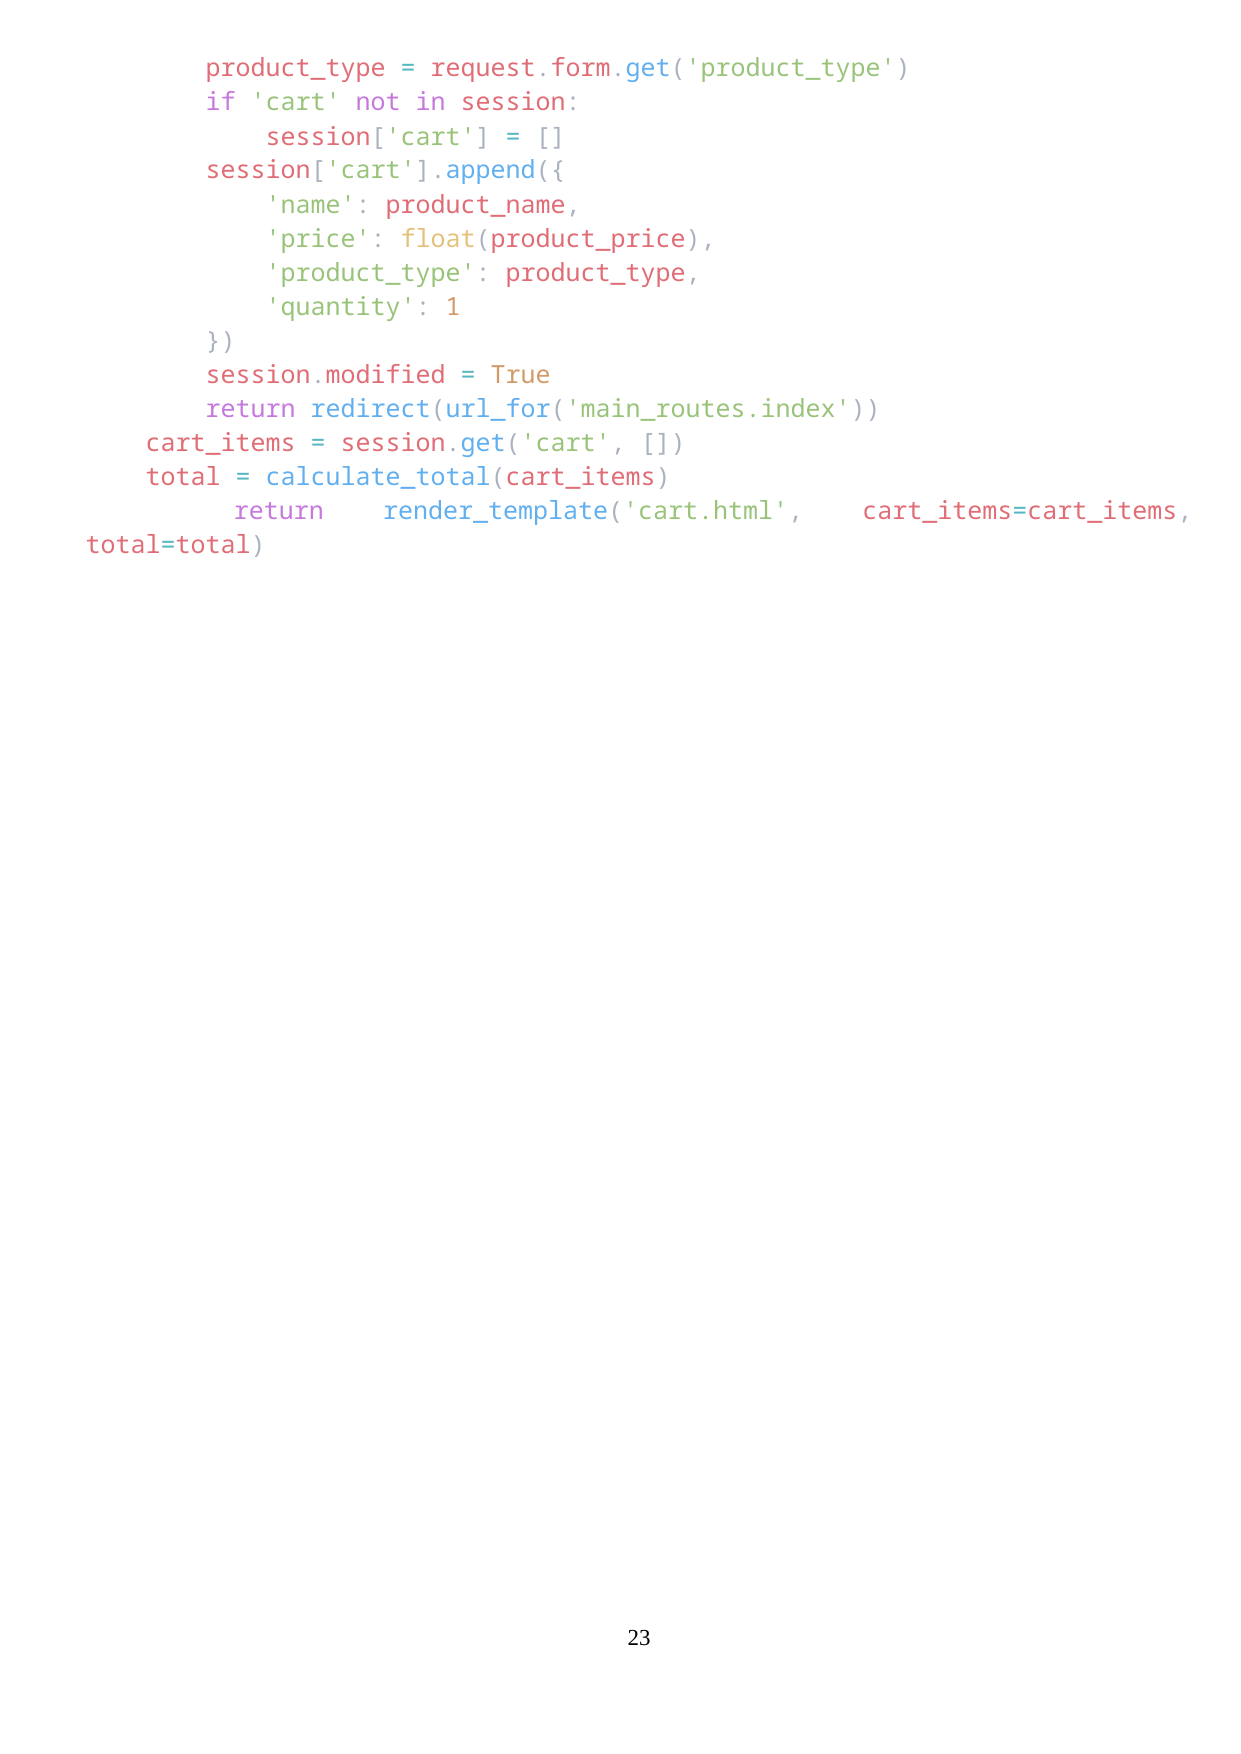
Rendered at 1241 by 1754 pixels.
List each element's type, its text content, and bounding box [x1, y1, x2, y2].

text return redirect(url_for('main_routes.index')) [85, 391, 1192, 425]
text 'quantity': 1 [85, 288, 1192, 322]
text 'product_type': product_type, [85, 254, 1192, 288]
text 'price': float(product_price), [85, 220, 1192, 254]
text }) [85, 322, 1192, 357]
text session['cart'] = [] [85, 118, 1192, 152]
text if 'cart' not in session: [85, 84, 1192, 118]
text total = calculate_total(cart_items) [85, 459, 1192, 493]
text cart_items = session.get('cart', []) [85, 425, 1192, 459]
text session['cart'].append({ [85, 152, 1192, 186]
text product_type = request.form.get('product_type') [85, 50, 1192, 84]
text return render_template('cart.html', cart_items=cart_items, total=total) [85, 493, 1192, 561]
text session.modified = True [85, 357, 1192, 391]
text 'name': product_name, [85, 186, 1192, 220]
